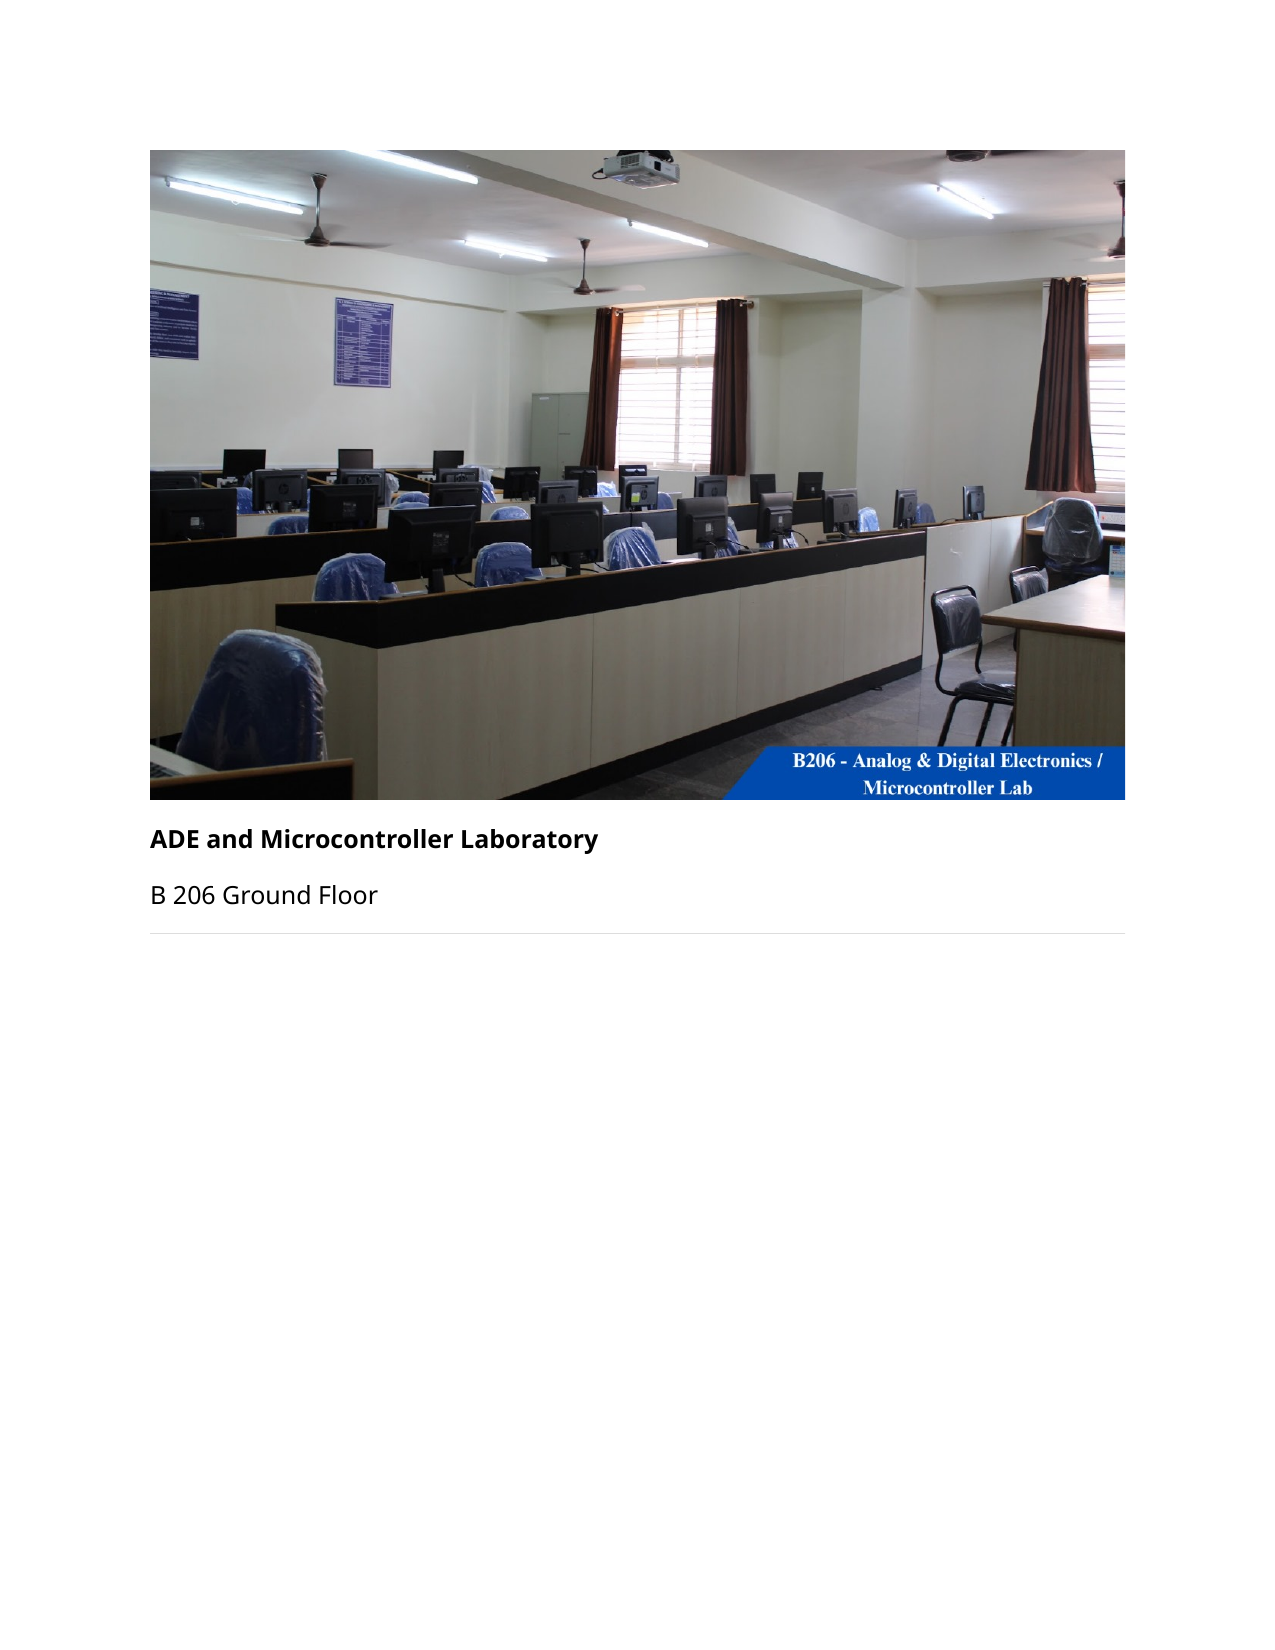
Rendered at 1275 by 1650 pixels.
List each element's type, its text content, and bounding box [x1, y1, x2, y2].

text B 206 Ground Floor [150, 877, 1125, 911]
picture [150, 150, 1125, 800]
text ADE and Microcontroller Laboratory [150, 822, 1125, 856]
